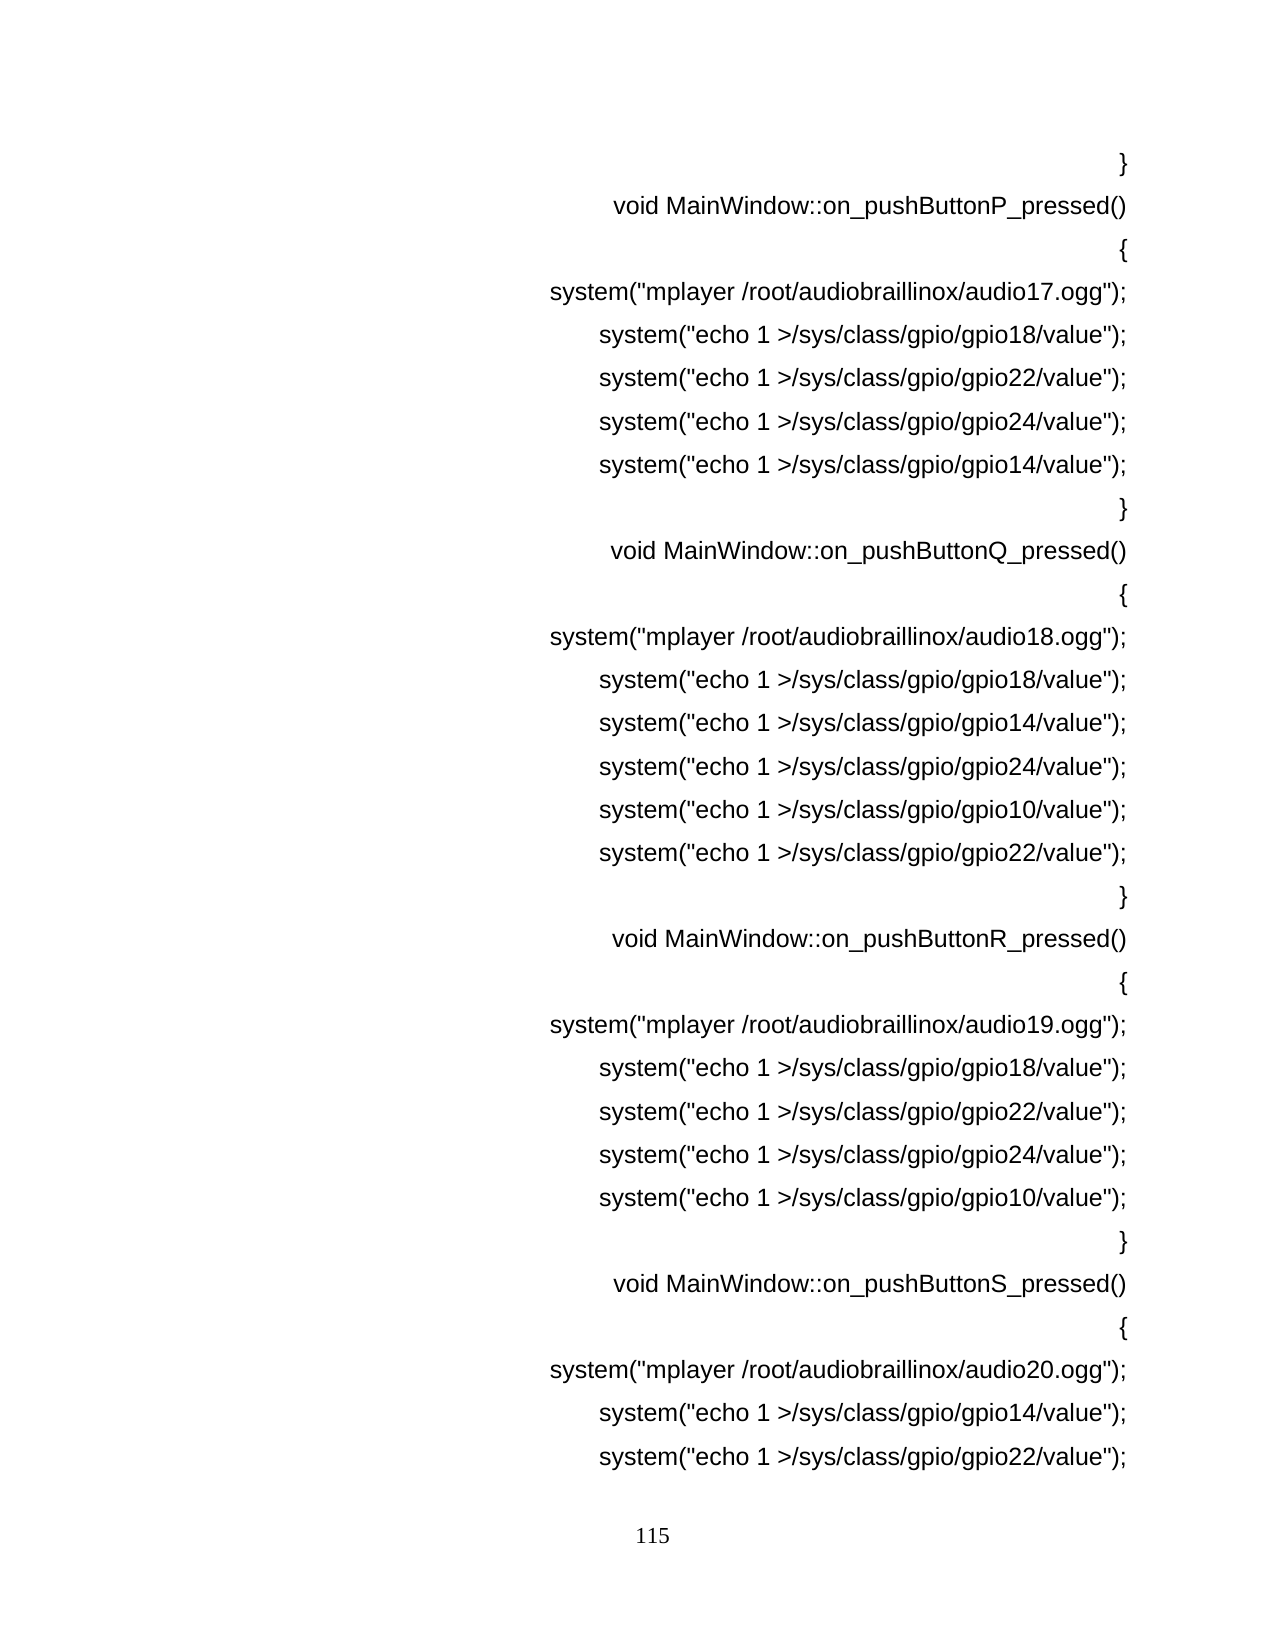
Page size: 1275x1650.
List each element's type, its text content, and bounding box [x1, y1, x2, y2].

text system("echo 1 >/sys/class/gpio/gpio18/value"); [177, 665, 1127, 694]
text } [177, 148, 1127, 176]
text system("mplayer /root/audiobraillinox/audio20.ogg"); [177, 1355, 1127, 1384]
text system("echo 1 >/sys/class/gpio/gpio10/value"); [177, 794, 1127, 823]
text void MainWindow::on_pushButtonQ_pressed() [177, 536, 1127, 564]
text system("echo 1 >/sys/class/gpio/gpio22/value"); [177, 838, 1127, 866]
text system("mplayer /root/audiobraillinox/audio18.ogg"); [177, 622, 1127, 651]
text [177, 1398, 1127, 1427]
text system("mplayer /root/audiobraillinox/audio17.ogg"); [177, 277, 1127, 306]
text void MainWindow::on_pushButtonS_pressed() [177, 1269, 1127, 1298]
text system("echo 1 >/sys/class/gpio/gpio14/value"); [177, 708, 1127, 737]
text system("echo 1 >/sys/class/gpio/gpio14/value"); [177, 449, 1127, 478]
text { [177, 967, 1127, 996]
text { [177, 234, 1127, 263]
text system("echo 1 >/sys/class/gpio/gpio24/value"); [177, 1139, 1127, 1168]
text system("echo 1 >/sys/class/gpio/gpio24/value"); [177, 406, 1127, 435]
text system("echo 1 >/sys/class/gpio/gpio10/value"); [177, 1183, 1127, 1211]
text system("mplayer /root/audiobraillinox/audio19.ogg"); [177, 1010, 1127, 1039]
text { [177, 1312, 1127, 1341]
text void MainWindow::on_pushButtonR_pressed() [177, 924, 1127, 953]
text system("echo 1 >/sys/class/gpio/gpio24/value"); [177, 751, 1127, 780]
text } [177, 1226, 1127, 1254]
text system("echo 1 >/sys/class/gpio/gpio22/value"); [177, 1096, 1127, 1125]
text system("echo 1 >/sys/class/gpio/gpio18/value"); [177, 1053, 1127, 1082]
text } [177, 493, 1127, 521]
text system("echo 1 >/sys/class/gpio/gpio22/value"); [177, 363, 1127, 392]
text } [177, 881, 1127, 909]
text void MainWindow::on_pushButtonP_pressed() [177, 191, 1127, 219]
text { [177, 579, 1127, 608]
text system("echo 1 >/sys/class/gpio/gpio22/value"); [177, 1441, 1127, 1470]
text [177, 320, 1127, 349]
